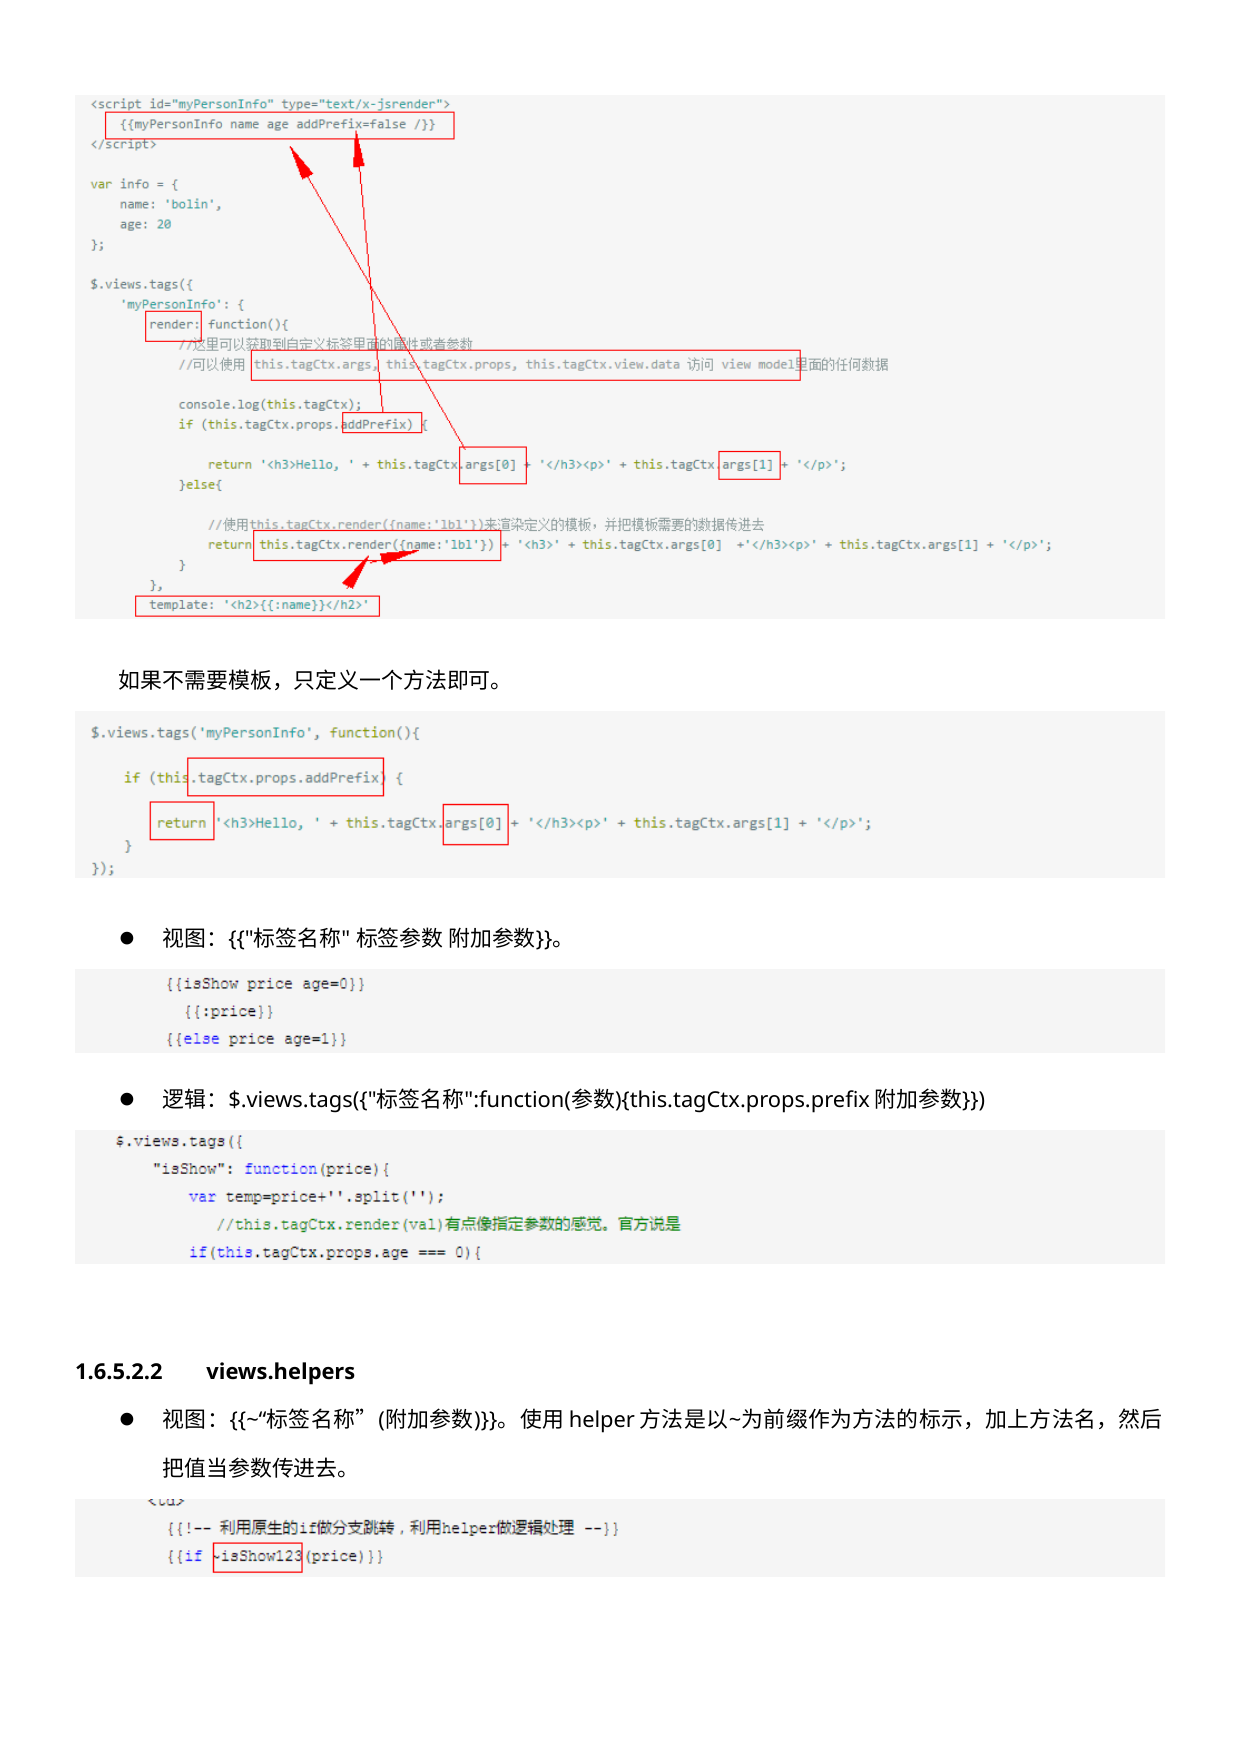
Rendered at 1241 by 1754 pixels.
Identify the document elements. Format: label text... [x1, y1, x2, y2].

list 逻辑：$.views.tags({"标签名称":function(参数){this.tagCtx.props.prefix附加参数}}) [119, 1082, 1165, 1114]
picture [75, 711, 1166, 878]
text views.helpers [75, 1355, 1165, 1387]
picture [75, 95, 1166, 619]
text 如果不需要模板，只定义一个方法即可。 [75, 663, 1165, 695]
picture [75, 1130, 1166, 1264]
list 视图：{{~“标签名称”(附加参数)}}。使用helper方法是以~为前缀作为方法的标示，加上方法名，然后把值当参数传进去。 [119, 1402, 1165, 1483]
list 视图：{{"标签名称" 标签参数 附加参数}}。 [119, 921, 1165, 953]
picture [75, 1499, 1166, 1577]
picture [75, 969, 1166, 1053]
